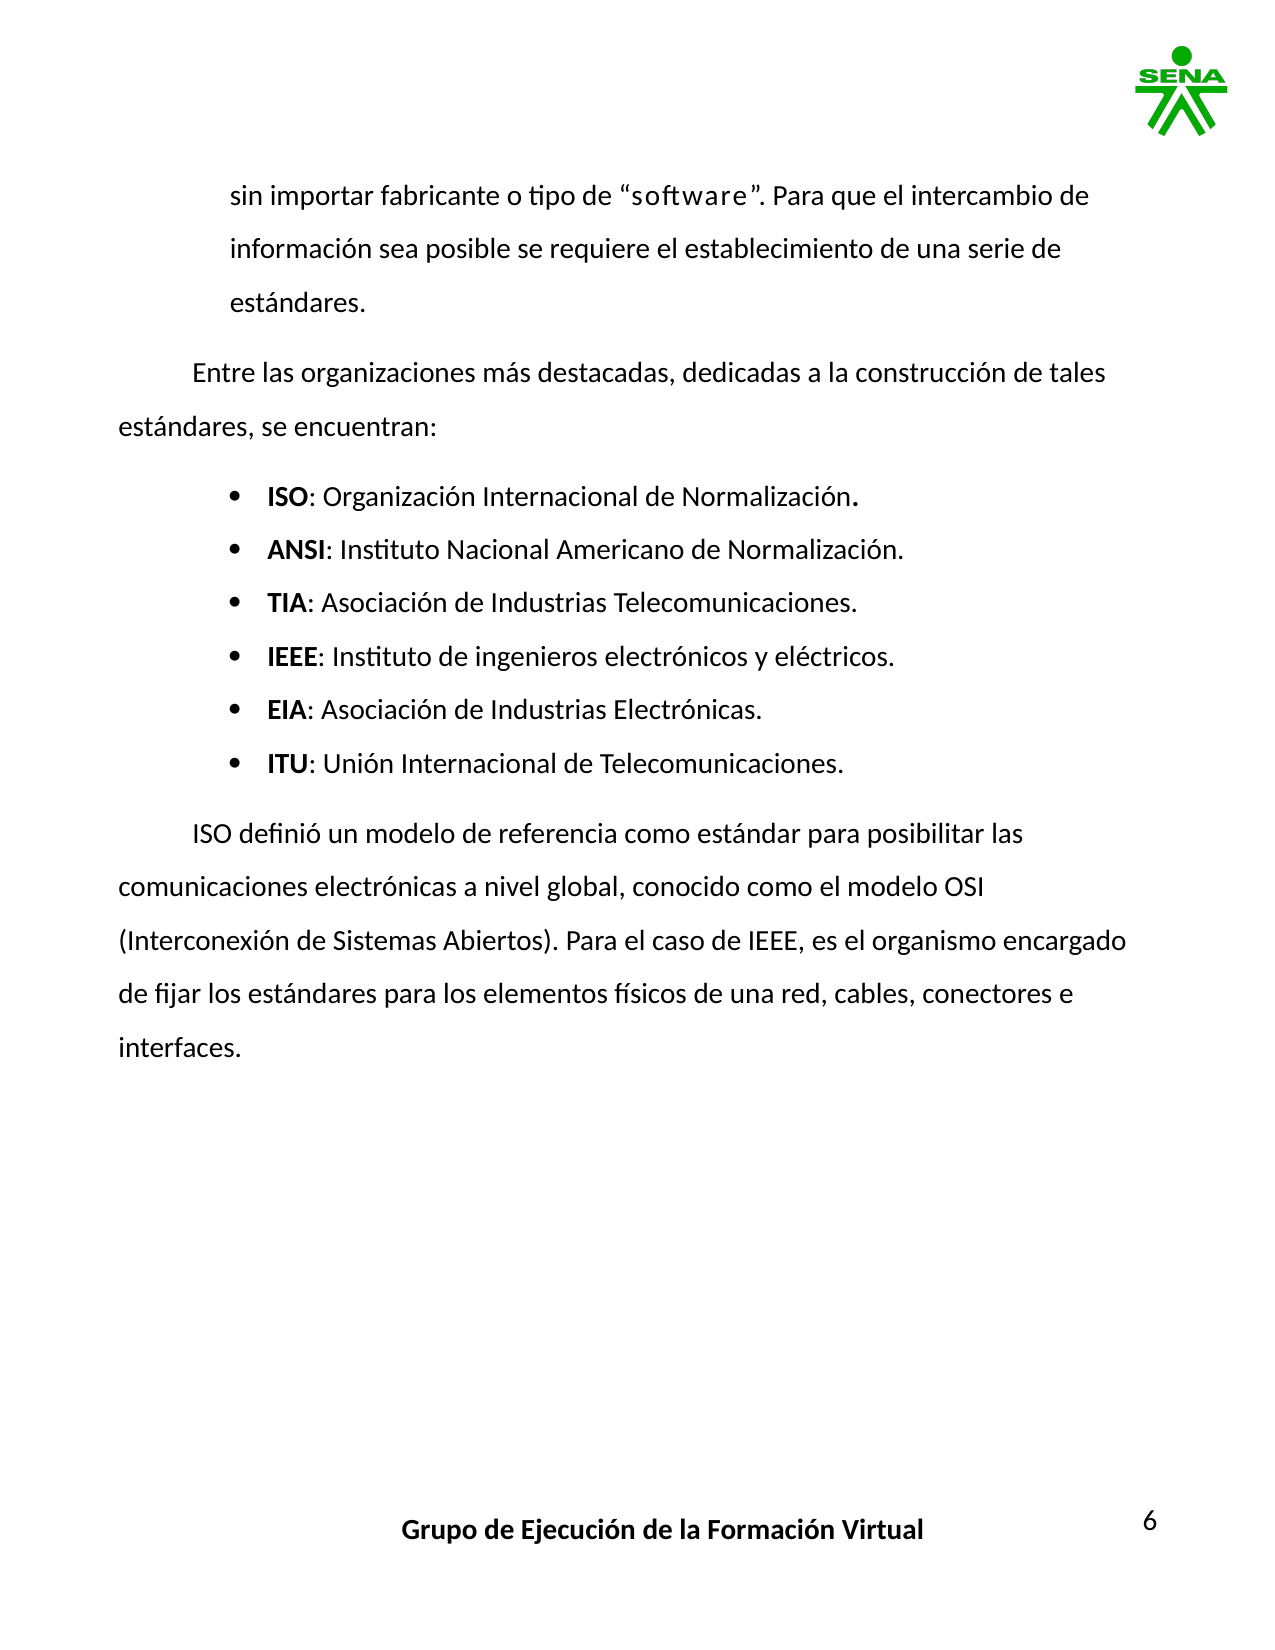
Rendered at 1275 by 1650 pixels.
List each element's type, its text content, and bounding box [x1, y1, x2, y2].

list IEEE: Instituto de ingenieros electrónicos y eléctricos. [229, 638, 1157, 674]
list TIA: Asociación de Industrias Telecomunicaciones. [229, 584, 1157, 620]
picture [1135, 46, 1228, 136]
list ISO: Organización Internacional de Normalización. [229, 478, 1157, 513]
list ITU: Unión Internacional de Telecomunicaciones. [229, 745, 1157, 781]
list ANSI: Instituto Nacional Americano de Normalización. [229, 531, 1157, 567]
text ISO definió un modelo de referencia como estándar para posibilitar las comunicaciones electrónicas a nivel global, conocido como el modelo OSI (Interconexión de Sistemas Abiertos). Para el caso de IEEE, es el organismo encargado de fijar los estándares para los elementos físicos de una red, cables, conectores e interfaces. [118, 815, 1157, 1064]
list EIA: Asociación de Industrias Electrónicas. [229, 691, 1157, 727]
text Entre las organizaciones más destacadas, dedicadas a la construcción de tales estándares, se encuentran: [118, 354, 1157, 443]
